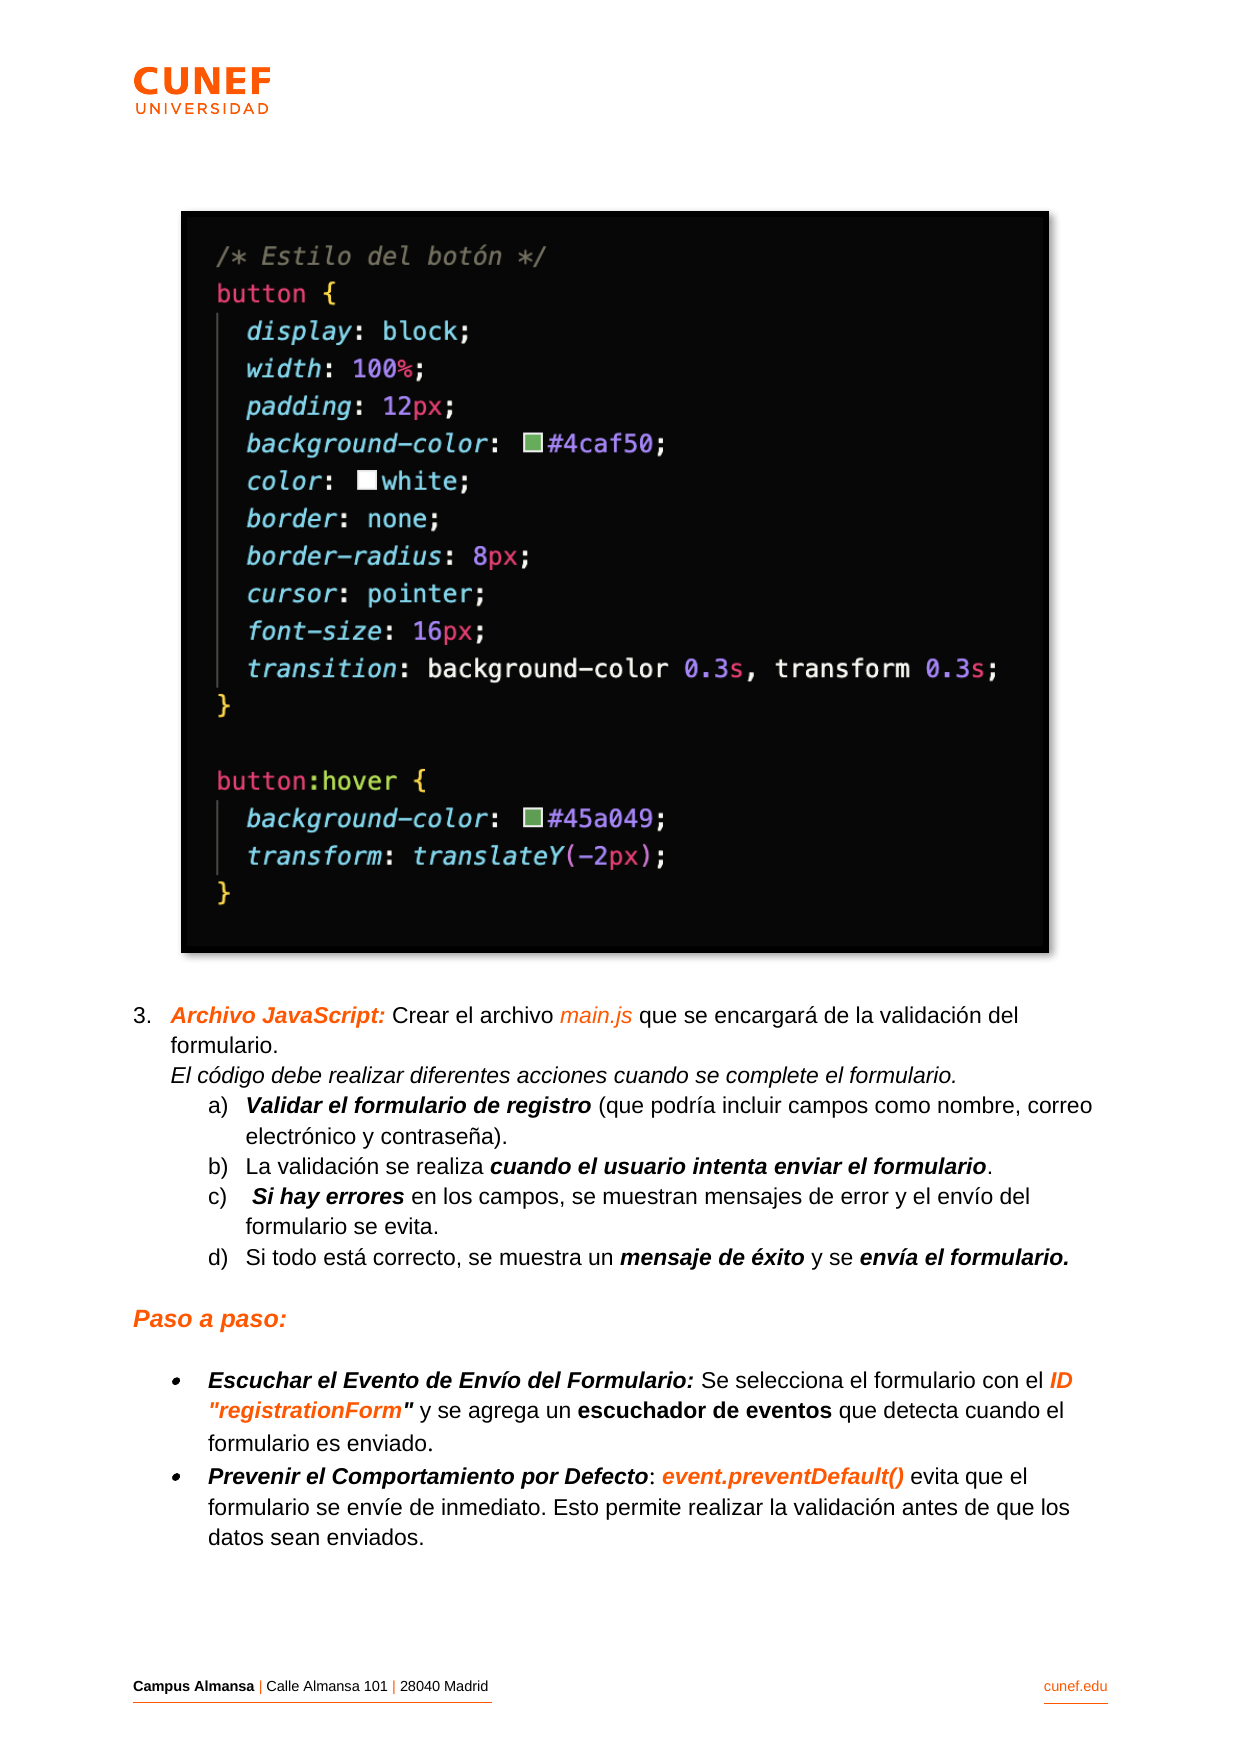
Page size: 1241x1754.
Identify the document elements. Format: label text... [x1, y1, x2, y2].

text Paso a paso: [133, 1304, 1107, 1333]
picture [187, 217, 1043, 946]
list Prevenir el Comportamiento por Defecto: event.preventDefault() evita que el formulario se envíe de inmediato. Esto permite realizar la validación antes de que los datos sean enviados. [170, 1461, 1107, 1550]
picture [109, 62, 294, 141]
list Si todo está correcto, se muestra un mensaje de éxito y se envía el formulario. [208, 1243, 1107, 1270]
list El código debe realizar diferentes acciones cuando se complete el formulario. [170, 1062, 1107, 1088]
list Archivo JavaScript: Crear el archivo main.js que se encargará de la validación del formulario. [133, 1002, 1107, 1058]
list Escuchar el Evento de Envío del Formulario: Se selecciona el formulario con el ID "registrationForm" y se agrega un escuchador de eventos que detecta cuando el formulario es enviado. [170, 1367, 1107, 1457]
list Validar el formulario de registro (que podría incluir campos como nombre, correo electrónico y contraseña). [208, 1092, 1107, 1149]
list Si hay errores en los campos, se muestran mensajes de error y el envío del formulario se evita. [208, 1183, 1107, 1239]
list La validación se realiza cuando el usuario intenta enviar el formulario. [208, 1153, 1107, 1179]
